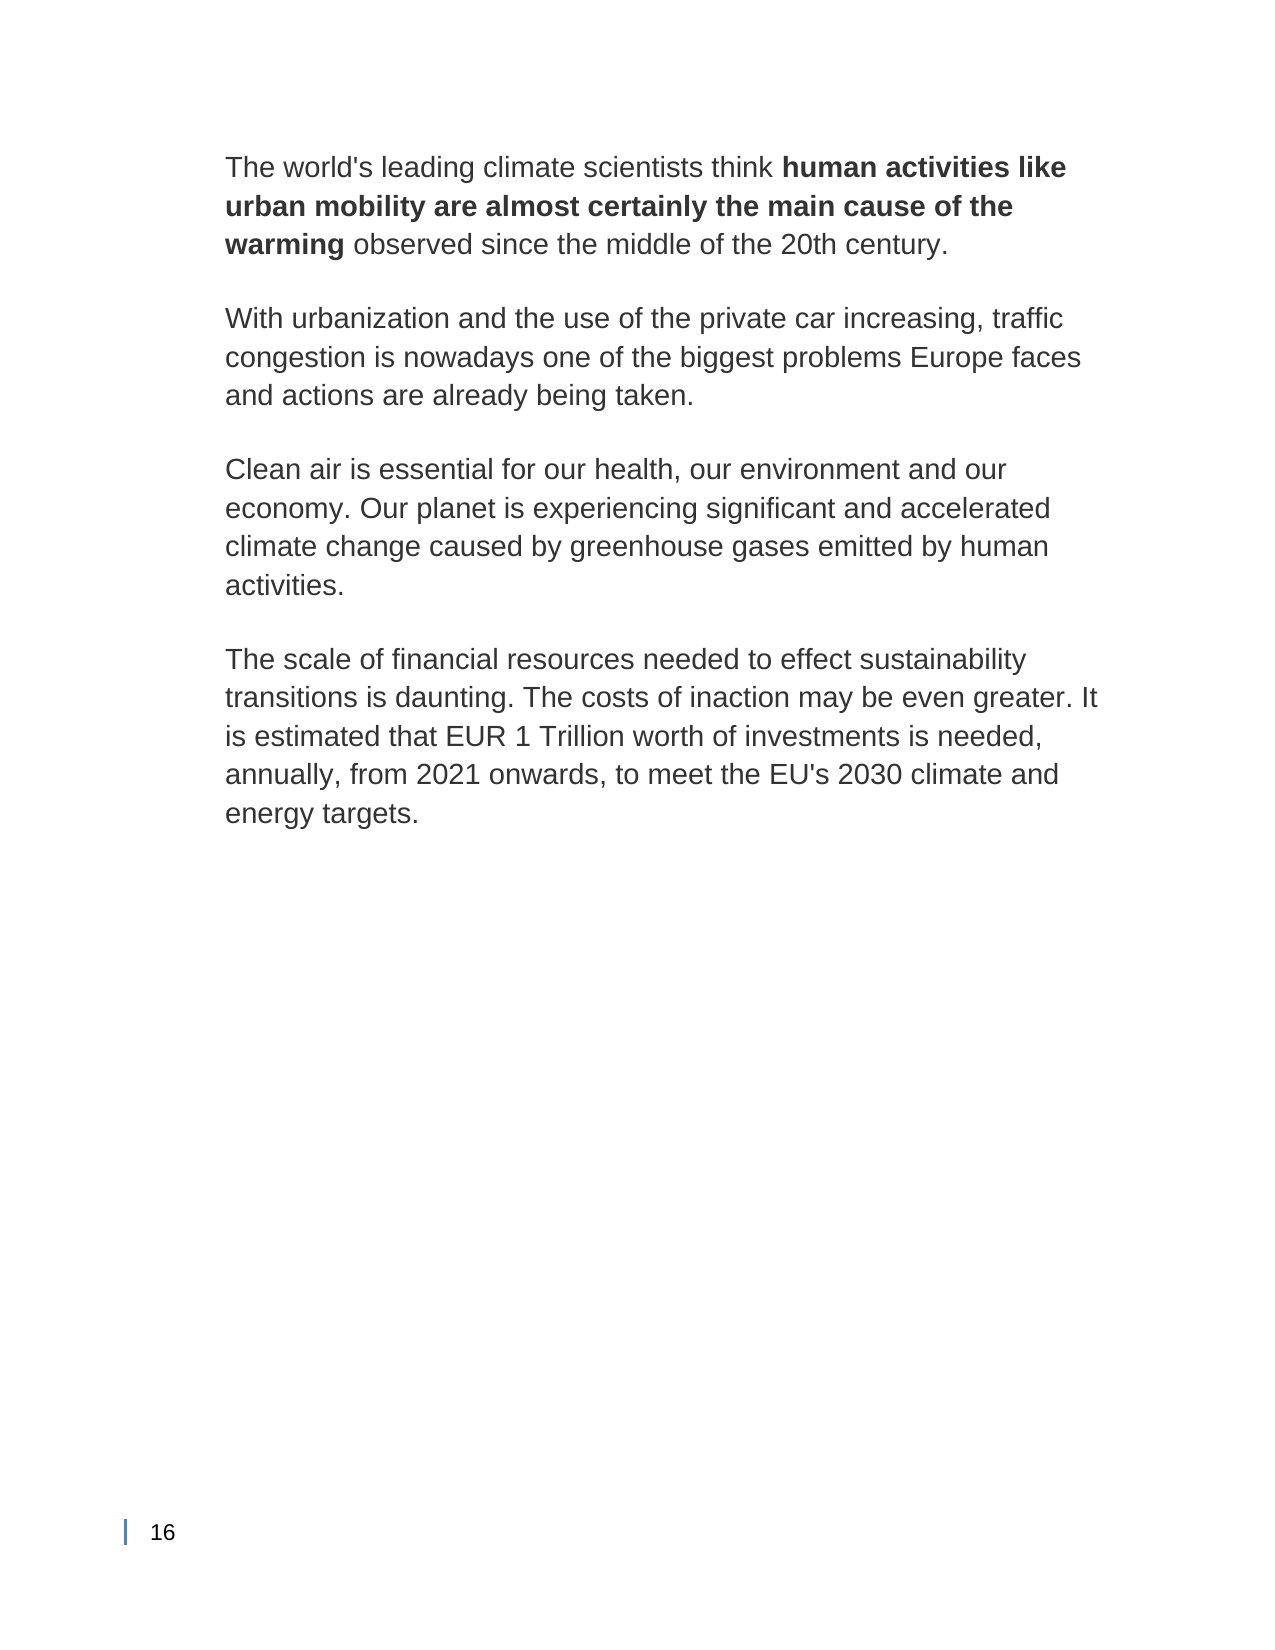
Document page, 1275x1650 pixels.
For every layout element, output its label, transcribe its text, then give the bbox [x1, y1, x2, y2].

text With urbanization and the use of the private car increasing, traffic congestion is nowadays one of the biggest problems Europe faces and actions are already being taken. [225, 301, 1125, 412]
text The scale of financial resources needed to effect sustainability transitions is daunting. The costs of inaction may be even greater. It is estimated that EUR 1 Trillion worth of investments is needed, [225, 642, 1125, 752]
text Clean air is essential for our health, our environment and our economy. Our planet is experiencing significant and accelerated climate change caused by greenhouse gases emitted by human activities. [225, 452, 1125, 601]
text The world's leading climate scientists think human activities like urban mobility are almost certainly the main cause of the warming observed since the middle of the 20th century. [225, 150, 1125, 261]
text annually, from 2021 onwards, to meet the EU's 2030 climate and energy targets. [225, 757, 1125, 829]
